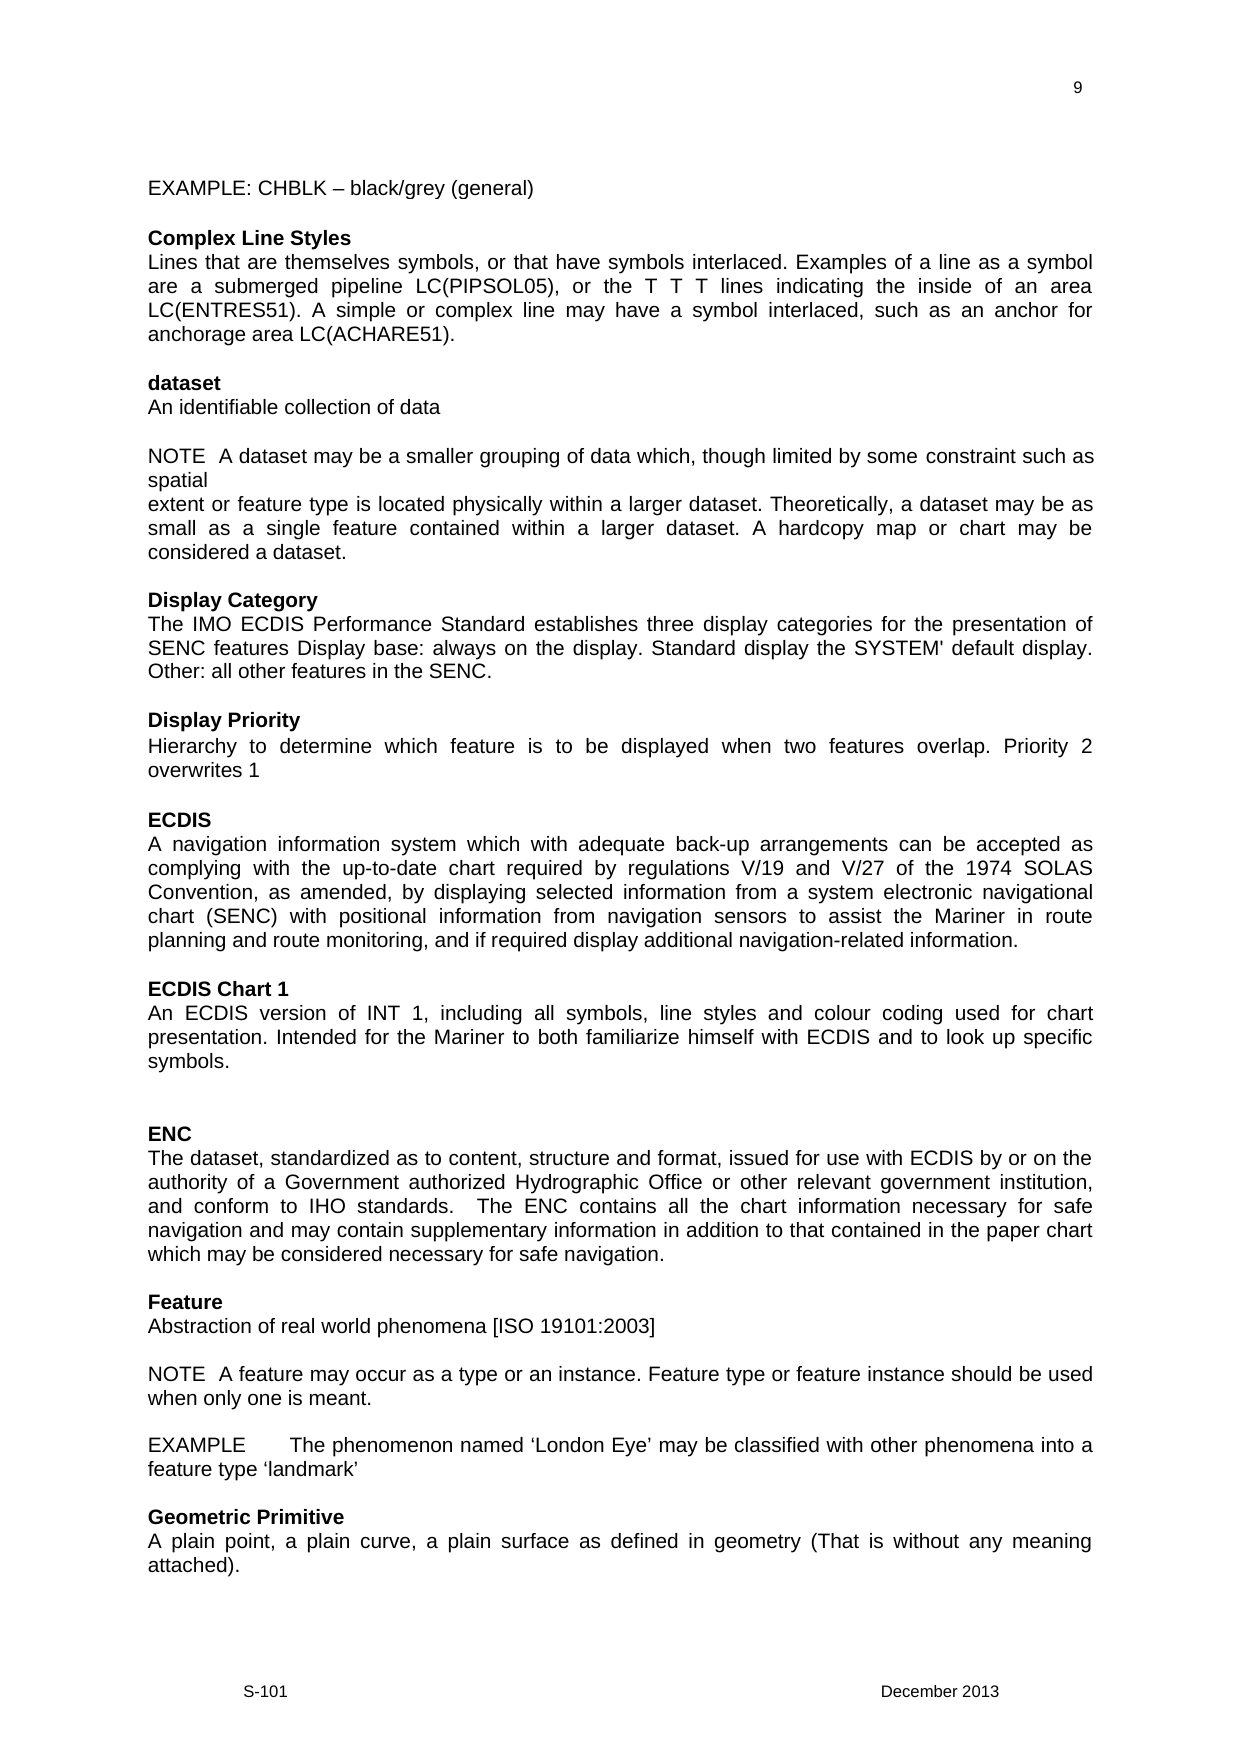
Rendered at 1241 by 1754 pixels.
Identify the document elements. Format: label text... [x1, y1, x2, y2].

text Hierarchy to determine which feature is to be displayed when two features overlap. Priority 2 overwrites 1 [148, 734, 1094, 782]
subtitle Display Priority [148, 708, 1094, 732]
text A navigation information system which with adequate back-up arrangements can be accepted as complying with the up-to-date chart required by regulations V/19 and V/27 of the 1974 SOLAS Convention, as amended, by displaying selected information from a system electronic navigational chart (SENC) with positional information from navigation sensors to assist the Mariner in route planning and route monitoring, and if required display additional navigation-related information. [148, 832, 1094, 952]
text Feature [148, 1289, 1094, 1313]
text dataset [148, 371, 1094, 395]
text EXAMPLE The phenomenon named ‘London Eye’ may be classified with other phenomena into a feature type ‘landmark’ [148, 1433, 1094, 1481]
subtitle Display Category [148, 587, 1094, 611]
text EXAMPLE: CHBLK – black/grey (general) [148, 176, 1094, 199]
subtitle Geometric Primitive [148, 1505, 1094, 1529]
text An identifiable collection of data [148, 395, 1094, 419]
subtitle ECDIS Chart 1 [148, 977, 1094, 1001]
text Lines that are themselves symbols, or that have symbols interlaced. Examples of a line as a symbol are a submerged pipeline LC(PIPSOL05), or the T T T lines indicating the inside of an area LC(ENTRES51). A simple or complex line may have a symbol interlaced, such as an anchor for anchorage area LC(ACHARE51). [148, 250, 1094, 346]
text An ECDIS version of INT 1, including all symbols, line styles and colour coding used for chart presentation. Intended for the Mariner to both familiarize himself with ECDIS and to look up specific symbols. [148, 1001, 1094, 1073]
text NOTE A dataset may be a smaller grouping of data which, though limited by some constraint such as spatial [148, 444, 1094, 492]
text A plain point, a plain curve, a plain surface as defined in geometry (That is without any meaning attached). [148, 1529, 1094, 1577]
subtitle Complex Line Styles [148, 226, 1094, 250]
text extent or feature type is located physically within a larger dataset. Theoretically, a dataset may be as small as a single feature contained within a larger dataset. A hardcopy map or chart may be considered a dataset. [148, 492, 1094, 563]
text Abstraction of real world phenomena [ISO 19101:2003] [148, 1313, 1094, 1337]
subtitle ECDIS [148, 808, 1094, 832]
text The IMO ECDIS Performance Standard establishes three display categories for the presentation of SENC features Display base: always on the display. Standard display the SYSTEM' default display. Other: all other features in the SENC. [148, 611, 1094, 683]
text The dataset, standardized as to content, structure and format, issued for use with ECDIS by or on the authority of a Government authorized Hydrographic Office or other relevant government institution, and conform to IHO standards. The ENC contains all the chart information necessary for safe navigation and may contain supplementary information in addition to that contained in the paper chart which may be considered necessary for safe navigation. [148, 1146, 1094, 1266]
text NOTE A feature may occur as a type or an instance. Feature type or feature instance should be used when only one is meant. [148, 1361, 1094, 1409]
text ENC [148, 1122, 1094, 1146]
